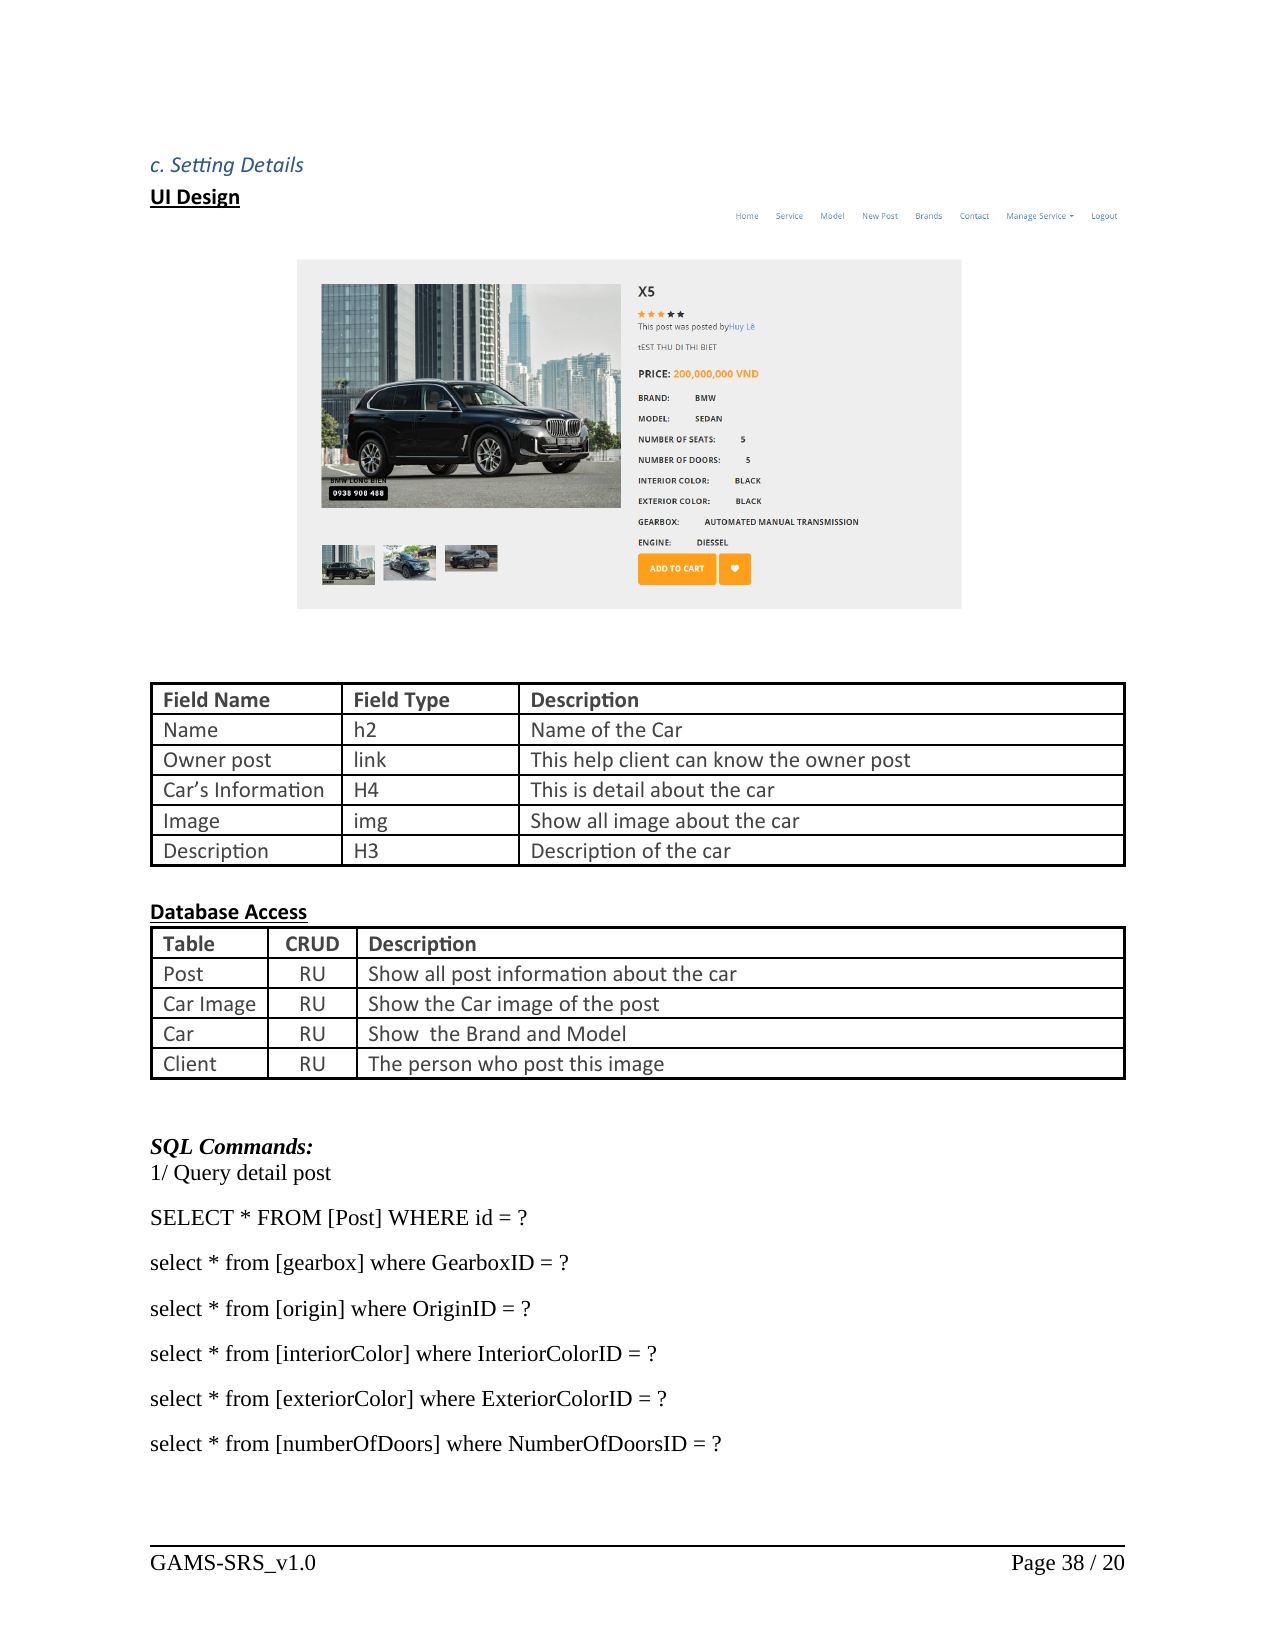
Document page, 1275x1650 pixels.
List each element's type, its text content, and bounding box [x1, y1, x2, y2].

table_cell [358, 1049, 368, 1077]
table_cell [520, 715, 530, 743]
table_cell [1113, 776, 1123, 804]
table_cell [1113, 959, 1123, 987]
text select * from [interiorColor] where InteriorColorID = ? [150, 1340, 1125, 1366]
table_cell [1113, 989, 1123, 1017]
picture [150, 210, 1125, 656]
text select * from [numberOfDoors] where NumberOfDoorsID = ? [150, 1430, 1125, 1456]
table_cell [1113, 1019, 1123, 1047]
subtitle UI Design [150, 182, 1125, 210]
text SELECT * FROM [Post] WHERE id = ? [150, 1204, 1125, 1231]
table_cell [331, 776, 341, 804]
subtitle Database Access [150, 897, 1125, 926]
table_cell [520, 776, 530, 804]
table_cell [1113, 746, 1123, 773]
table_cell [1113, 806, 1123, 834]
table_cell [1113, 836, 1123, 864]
subtitle c. Setting Details [150, 150, 1125, 178]
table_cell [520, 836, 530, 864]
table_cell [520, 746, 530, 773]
text select * from [origin] where OriginID = ? [150, 1294, 1125, 1321]
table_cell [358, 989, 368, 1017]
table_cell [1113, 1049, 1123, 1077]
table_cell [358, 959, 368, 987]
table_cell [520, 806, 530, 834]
text SQL Commands: [150, 1133, 1125, 1159]
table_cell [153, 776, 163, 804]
text select * from [gearbox] where GearboxID = ? [150, 1249, 1125, 1276]
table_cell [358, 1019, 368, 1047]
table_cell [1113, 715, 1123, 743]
text 1/ Query detail post [150, 1159, 1125, 1186]
text select * from [exteriorColor] where ExteriorColorID = ? [150, 1385, 1125, 1411]
